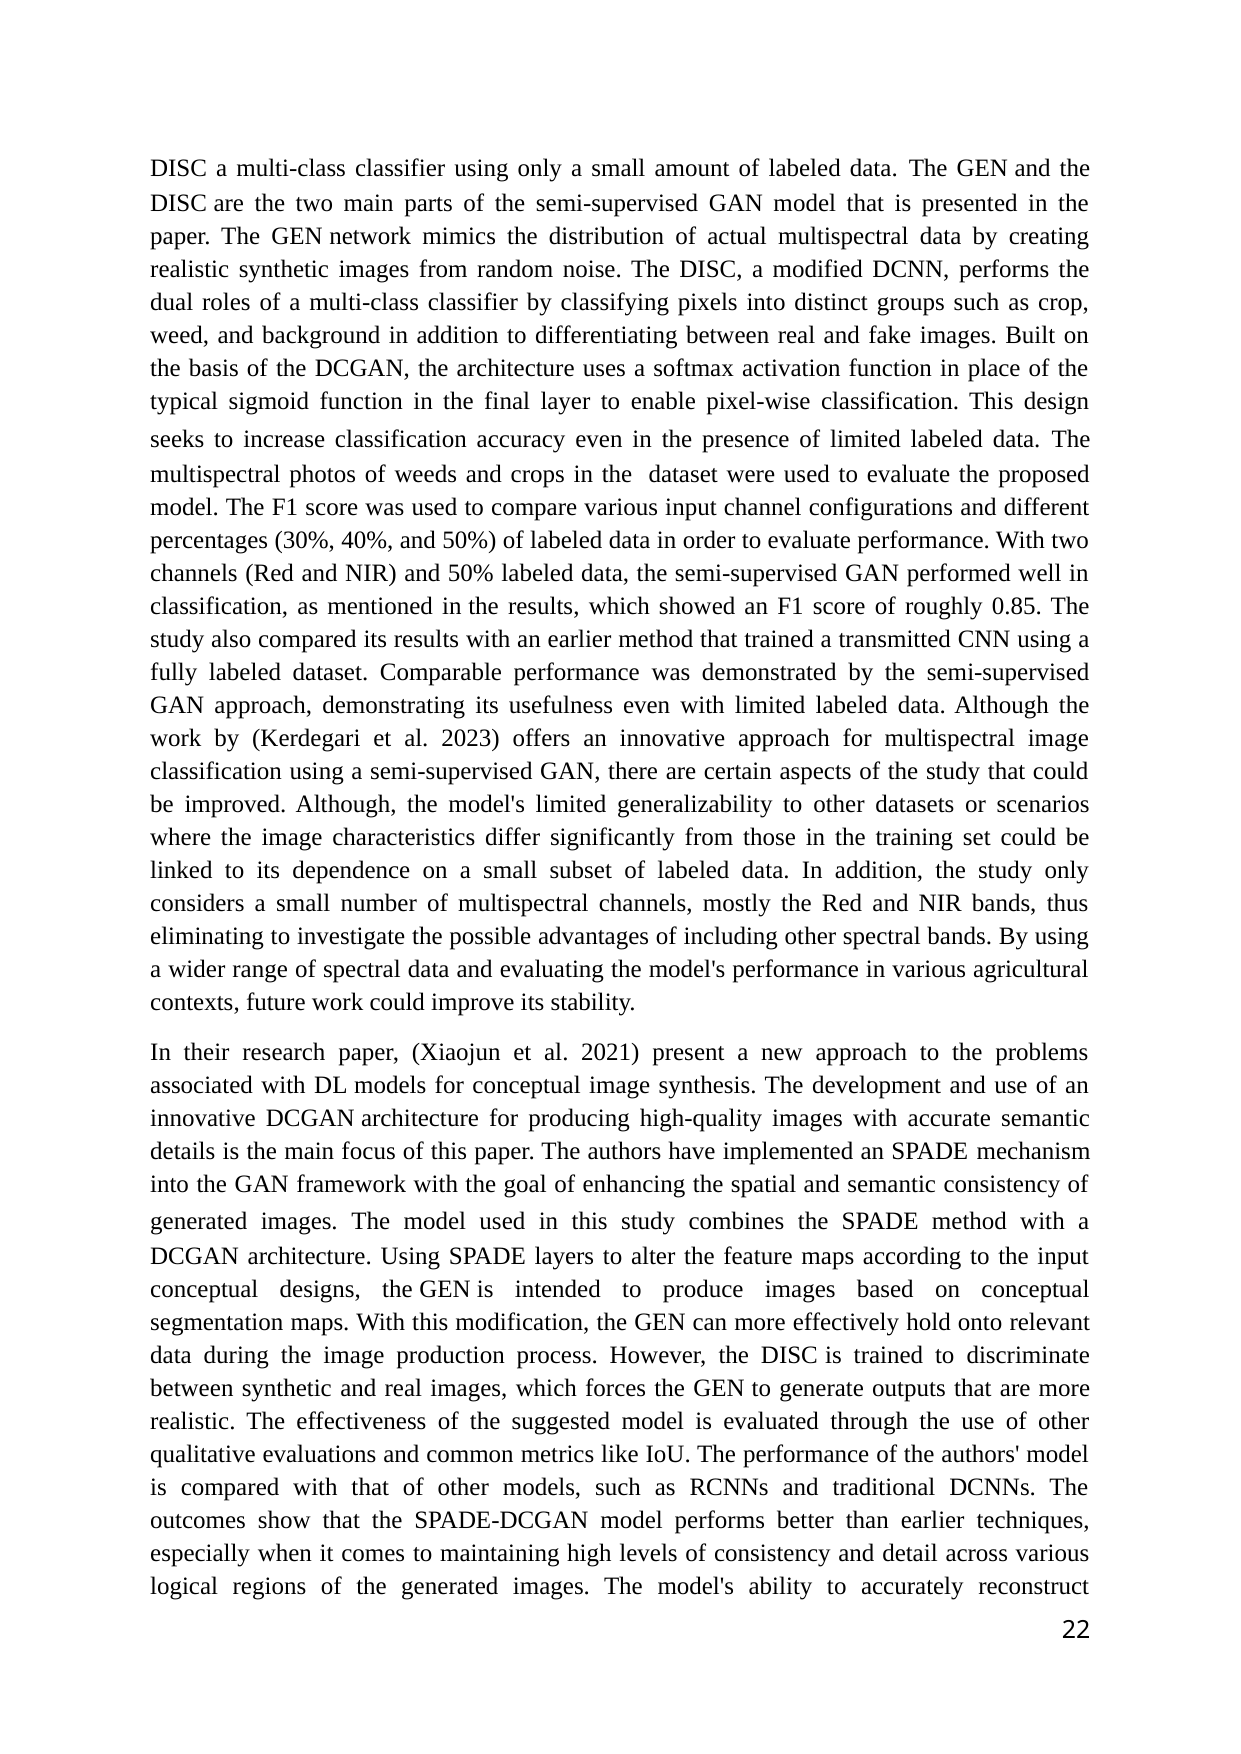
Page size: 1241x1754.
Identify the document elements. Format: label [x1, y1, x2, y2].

text [150, 150, 1090, 1016]
text [150, 1037, 1090, 1600]
